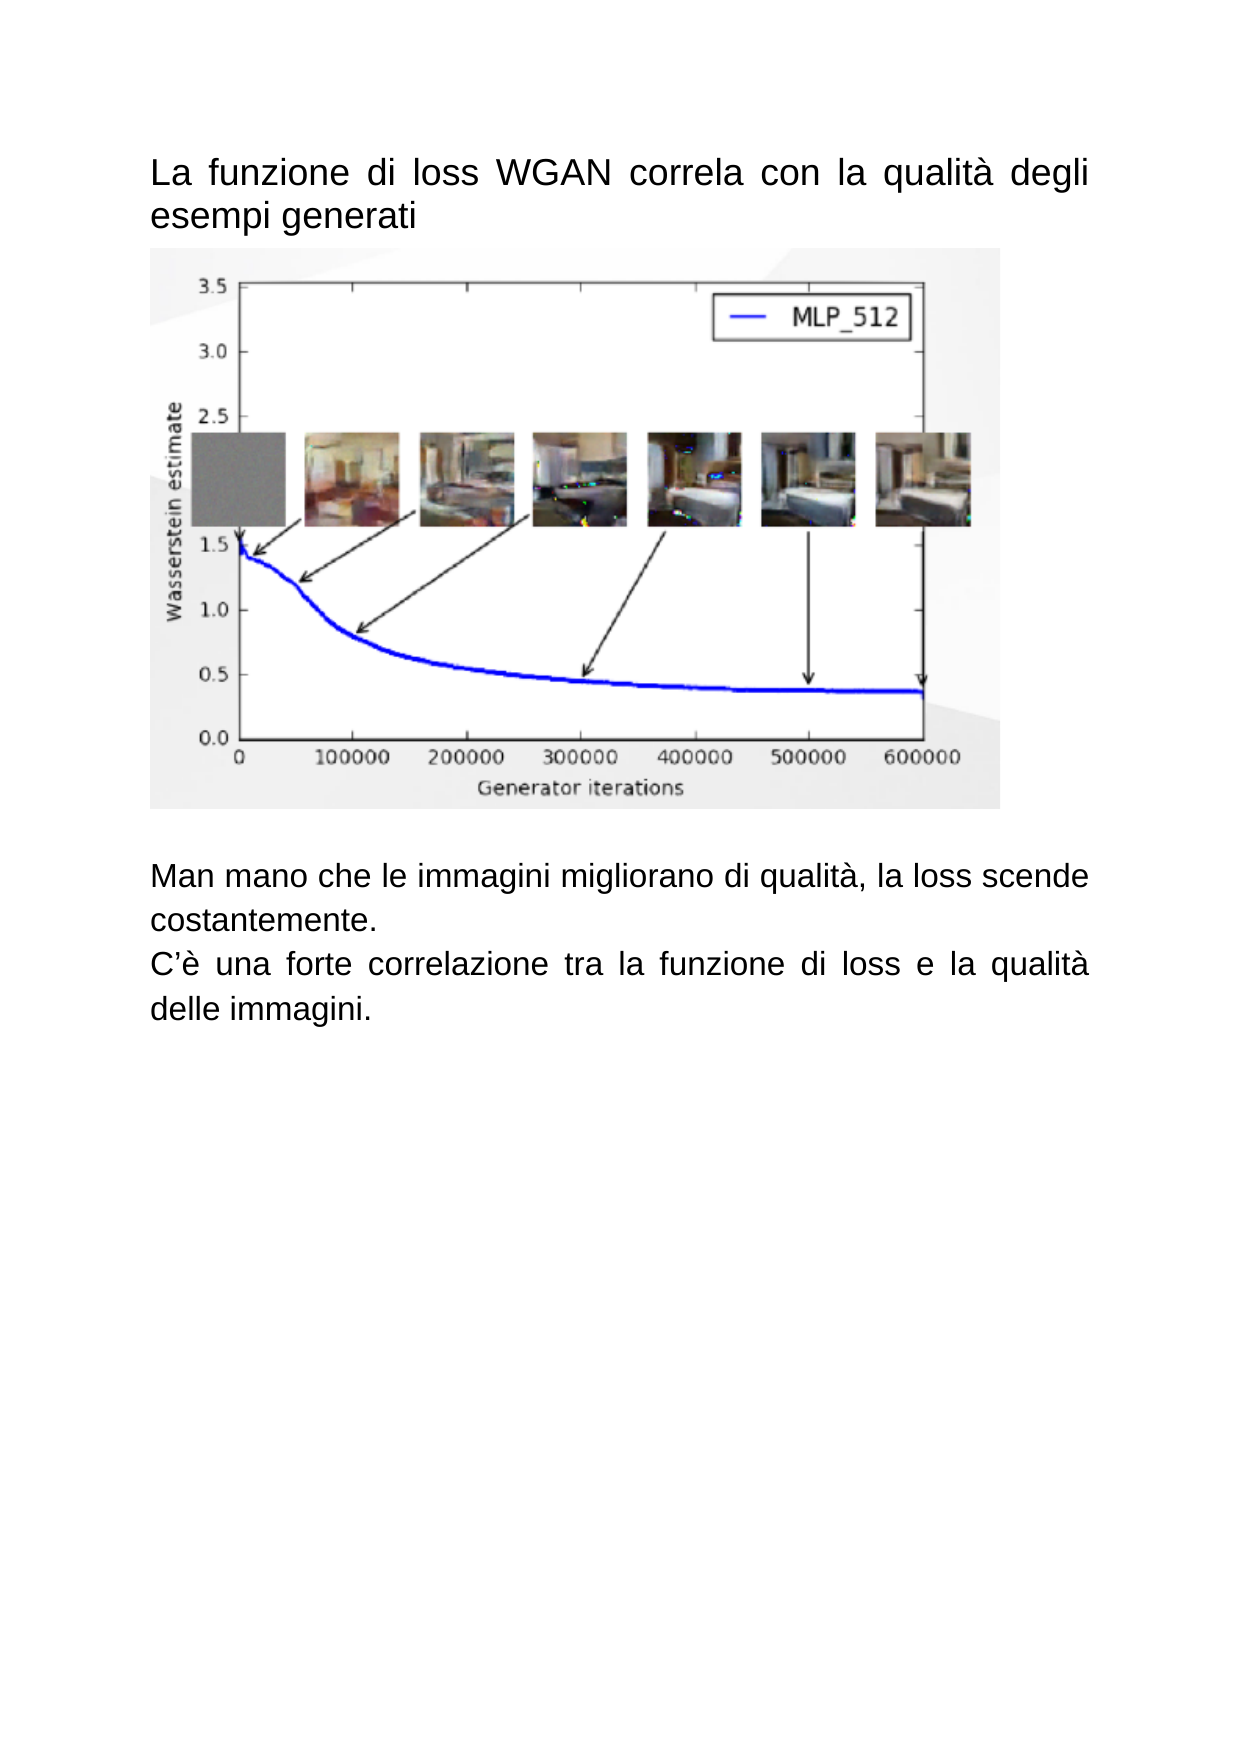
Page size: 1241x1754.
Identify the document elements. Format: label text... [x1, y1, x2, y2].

subtitle La funzione di loss WGAN correla con la qualità degli esempi generati [150, 150, 1090, 236]
picture [150, 248, 1001, 809]
text C’è una forte correlazione tra la funzione di loss e la qualità delle immagini. [150, 944, 1090, 1027]
text Man mano che le immagini migliorano di qualità, la loss scende costantemente. [150, 856, 1090, 939]
